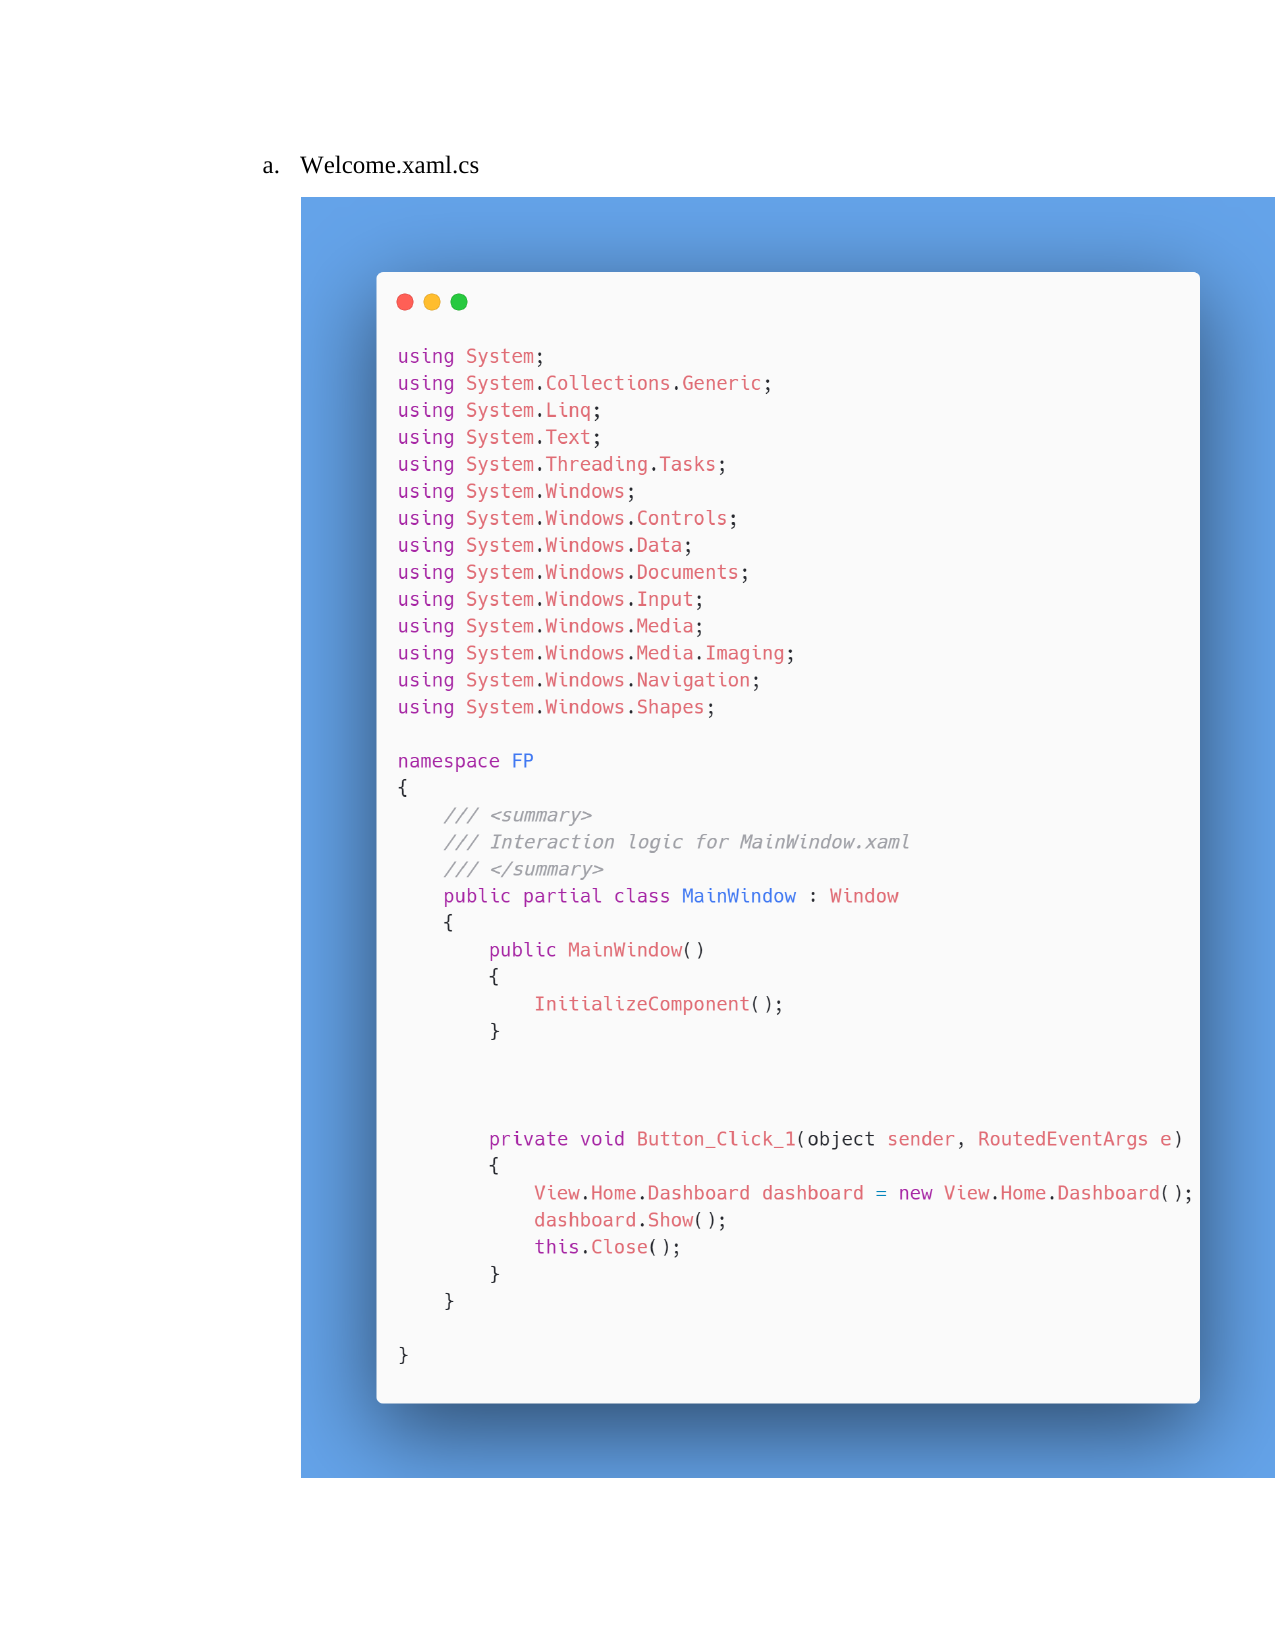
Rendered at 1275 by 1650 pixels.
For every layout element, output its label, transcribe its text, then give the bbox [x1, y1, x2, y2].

list Welcome.xaml.cs [262, 150, 1125, 179]
picture [300, 197, 1275, 1478]
